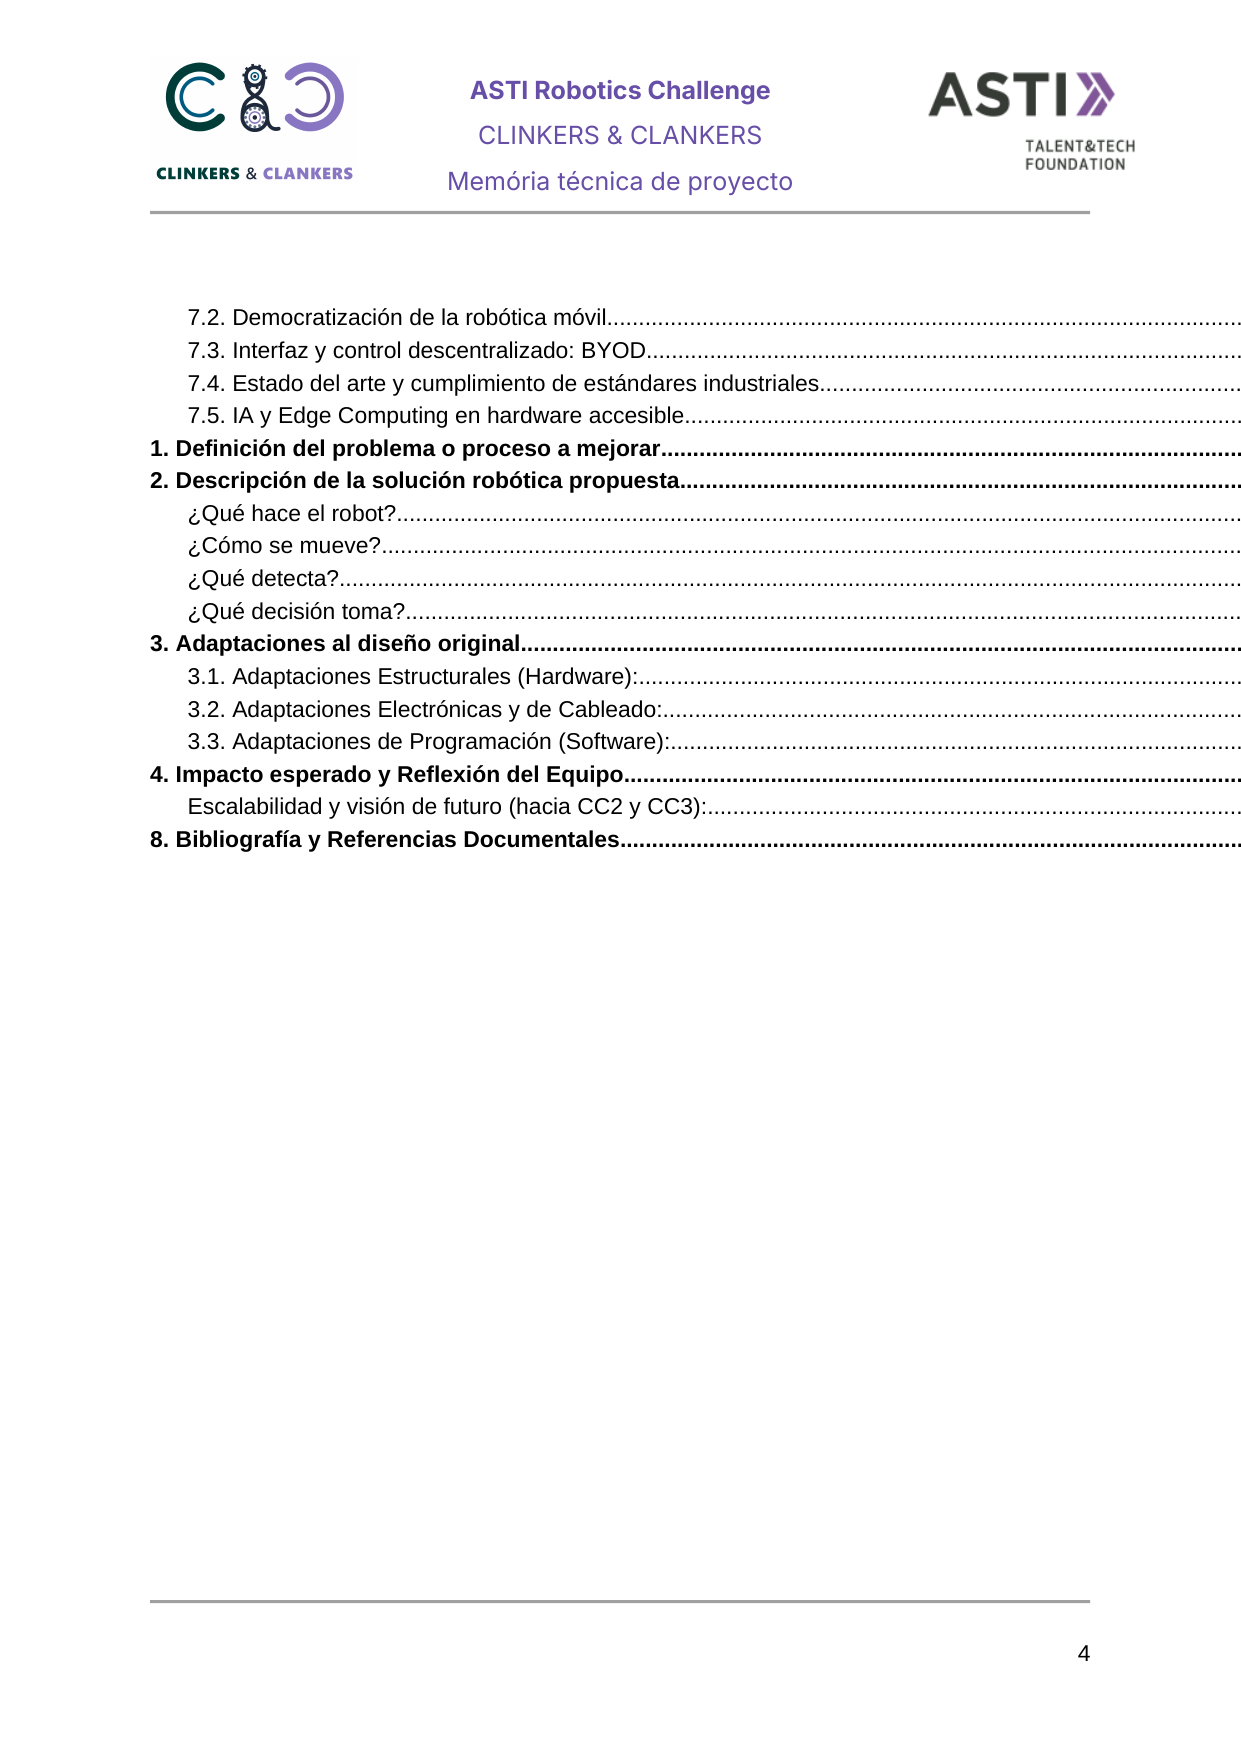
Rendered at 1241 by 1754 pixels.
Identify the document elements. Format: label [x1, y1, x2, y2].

picture [150, 57, 359, 184]
picture [875, 67, 1187, 176]
